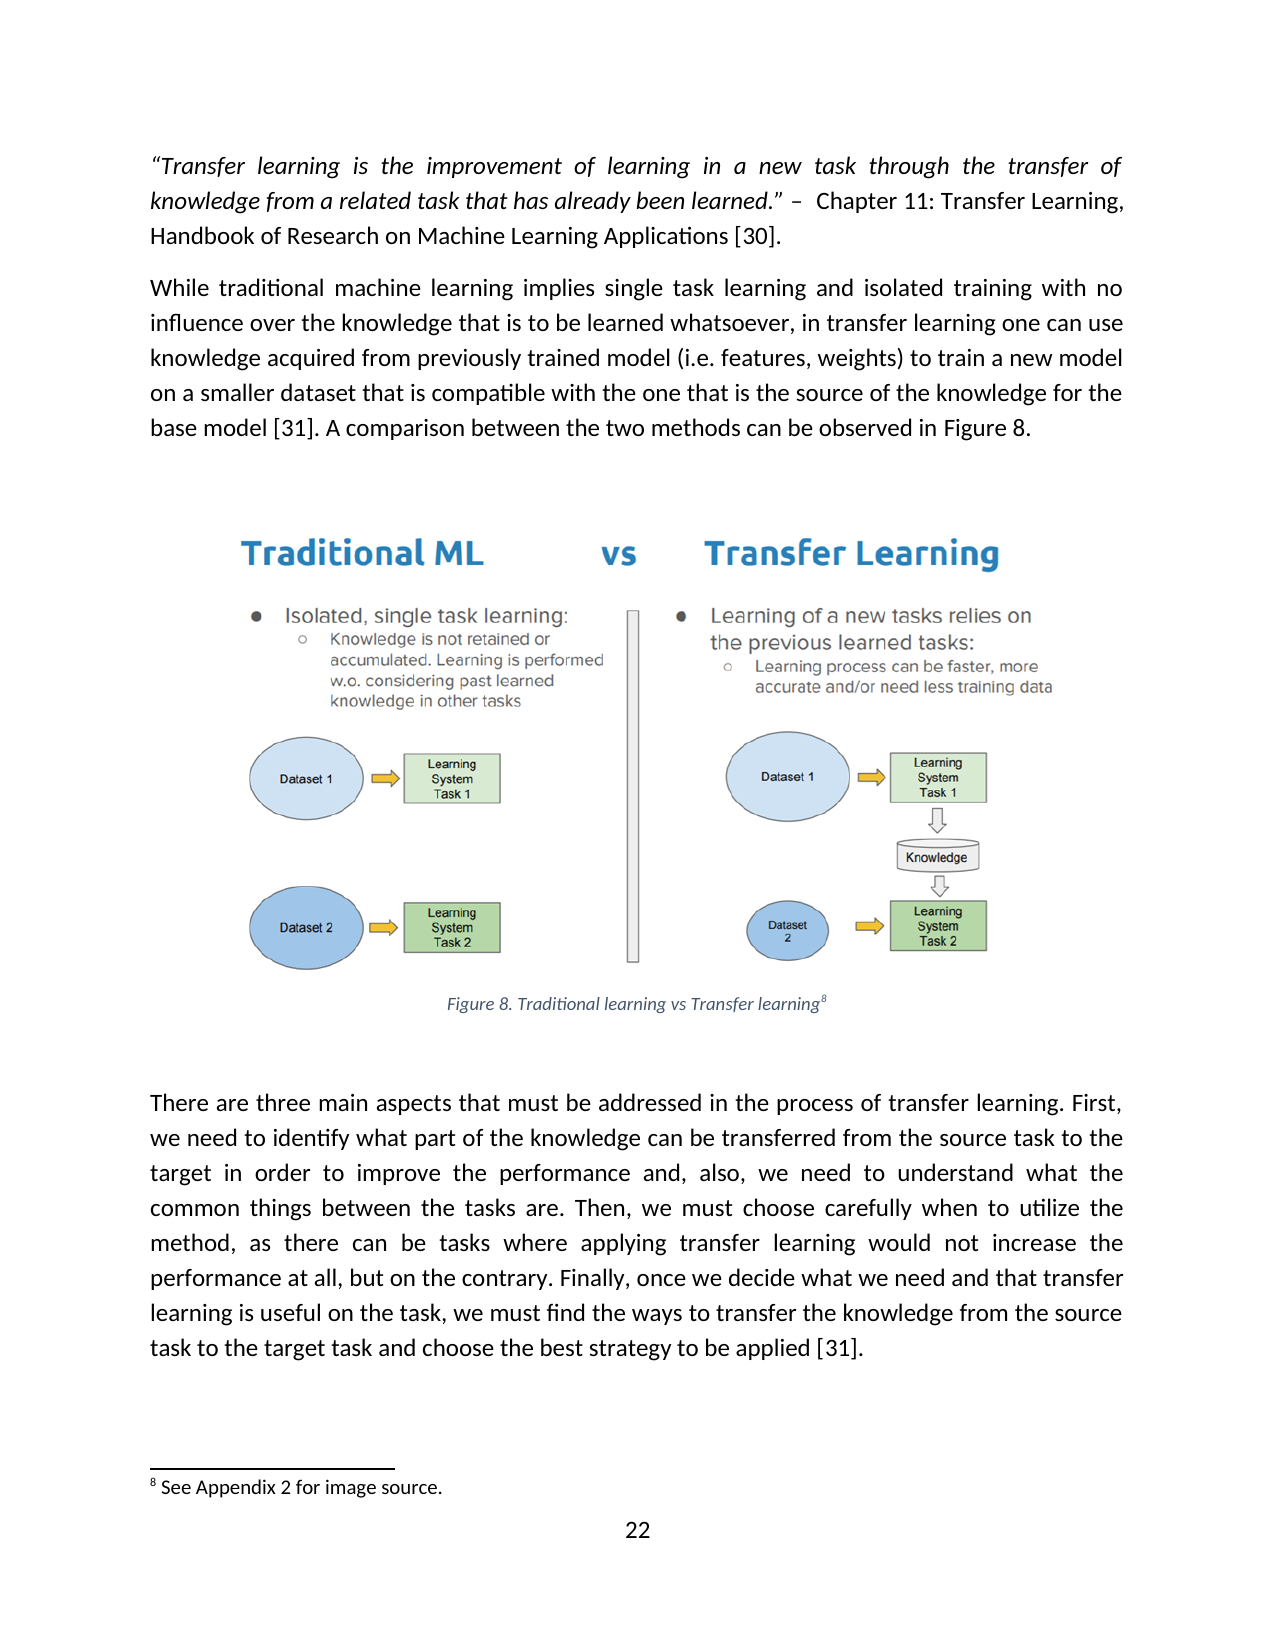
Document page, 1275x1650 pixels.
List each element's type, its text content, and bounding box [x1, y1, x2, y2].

text “Transfer learning is the improvement of learning in a new task through the transfer of knowledge from a related task that has already been learned.” – Chapter 11: Transfer Learning, Handbook of Research on Machine Learning Applications [30]. [150, 150, 1125, 251]
text While traditional machine learning implies single task learning and isolated training with no influence over the knowledge that is to be learned whatsoever, in transfer learning one can use knowledge acquired from previously trained model (i.e. features, weights) to train a new model on a smaller dataset that is compatible with the one that is the source of the knowledge for the base model [31]. A comparison between the two methods can be observed in Figure 8. [150, 272, 1125, 442]
text There are three main aspects that must be addressed in the process of transfer learning. First, we need to identify what part of the knowledge can be transferred from the source task to the target in order to improve the performance and, also, we need to understand what the common things between the tasks are. Then, we must choose carefully when to utilize the method, as there can be tasks where applying transfer learning would not increase the performance at all, but on the contrary. Finally, once we decide what we need and that transfer learning is useful on the task, we must find the ways to transfer the knowledge from the source task to the target task and choose the best strategy to be applied [31]. [150, 1088, 1125, 1363]
picture [214, 515, 1061, 971]
